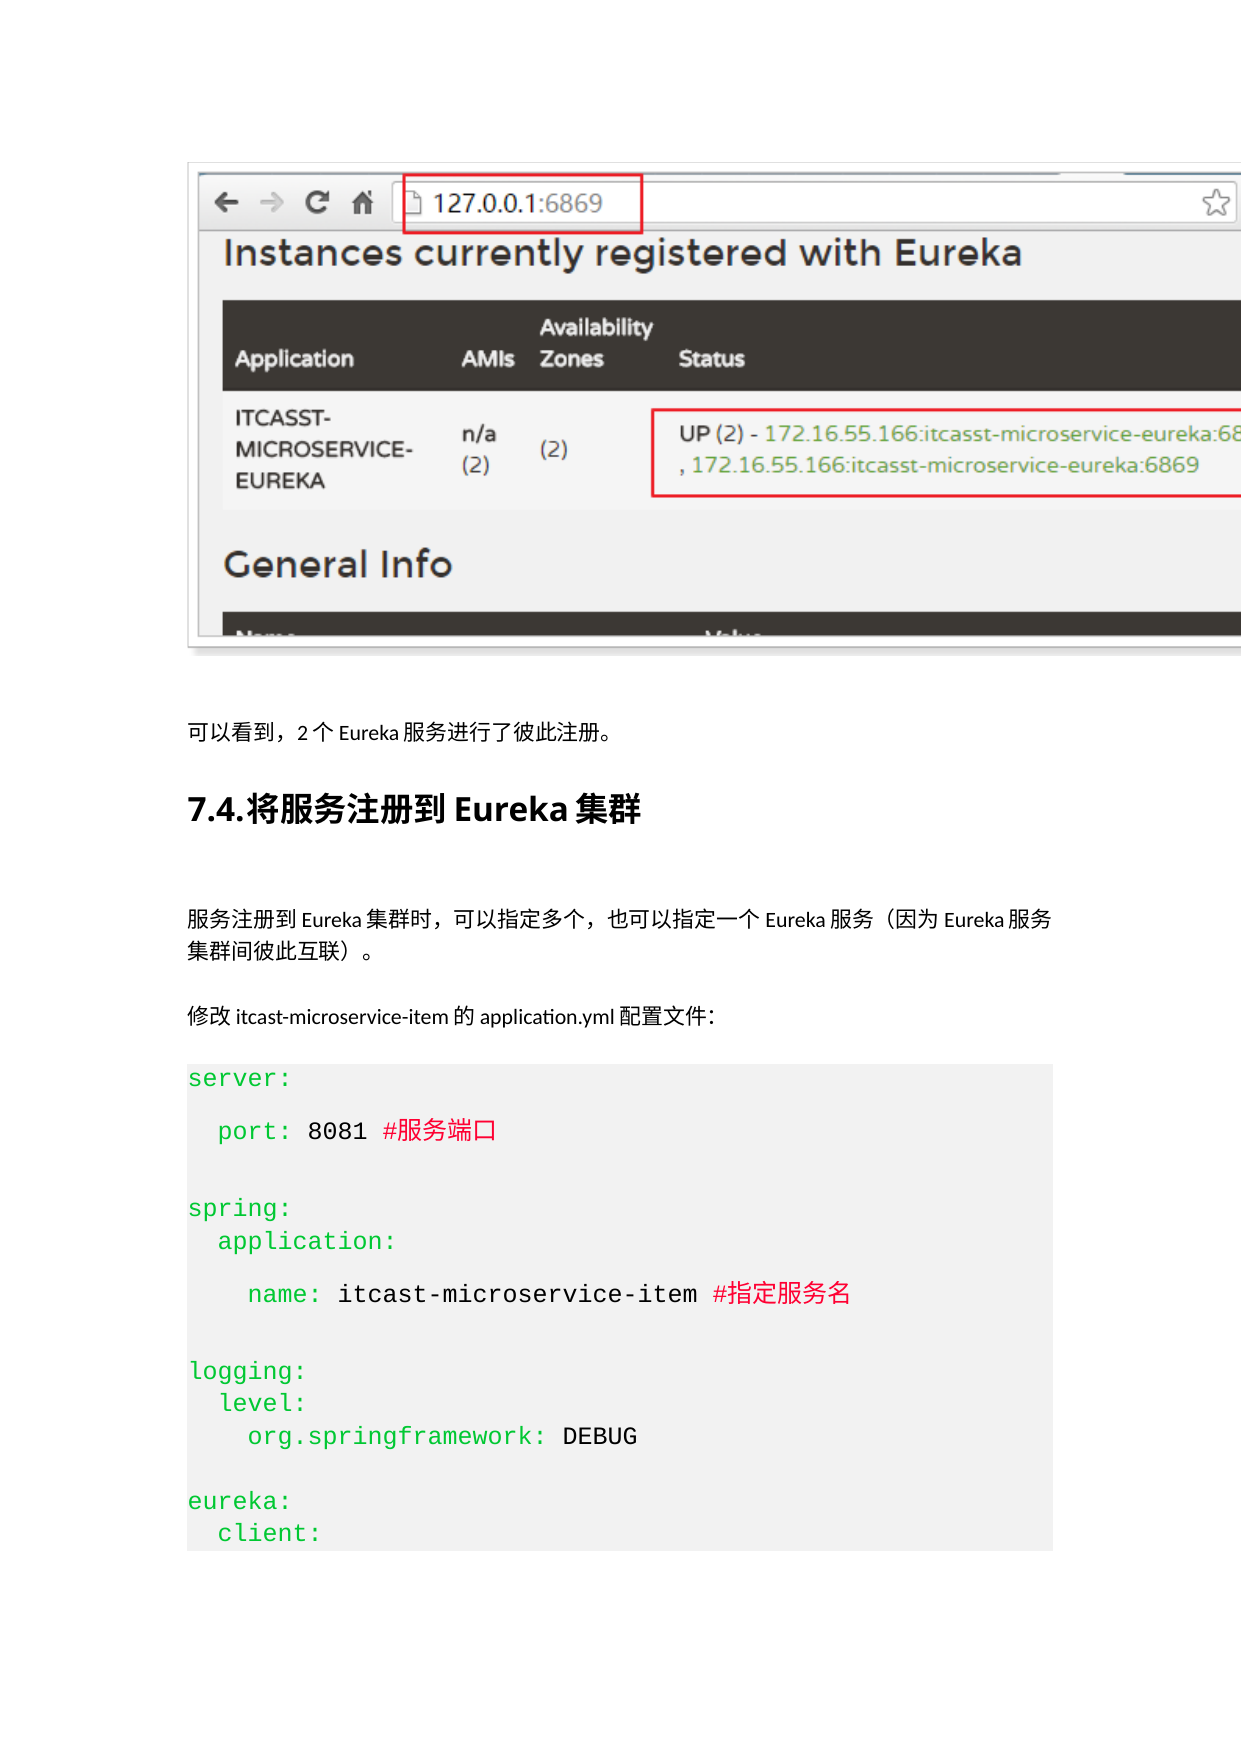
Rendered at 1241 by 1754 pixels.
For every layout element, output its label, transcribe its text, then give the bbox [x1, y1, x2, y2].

subtitle 将服务注册到Eureka集群 [187, 774, 1053, 839]
text 修改itcast-microservice-item的application.yml配置文件： [187, 999, 1053, 1031]
text eureka: [187, 1486, 1053, 1519]
text name: itcast-microservice-item #指定服务名 [187, 1259, 1053, 1324]
text org.springframework: DEBUG [187, 1421, 1053, 1454]
text port: 8081 #服务端口 [187, 1096, 1053, 1161]
text server: [187, 1064, 1053, 1096]
picture [187, 162, 1241, 656]
text logging: [187, 1356, 1053, 1389]
text client: [187, 1519, 1053, 1551]
text 服务注册到Eureka集群时，可以指定多个，也可以指定一个Eureka服务（因为Eureka服务集群间彼此互联）。 [187, 901, 1053, 966]
text application: [187, 1226, 1053, 1259]
text spring: [187, 1194, 1053, 1226]
text 可以看到，2个Eureka服务进行了彼此注册。 [187, 714, 1053, 747]
text level: [187, 1389, 1053, 1421]
